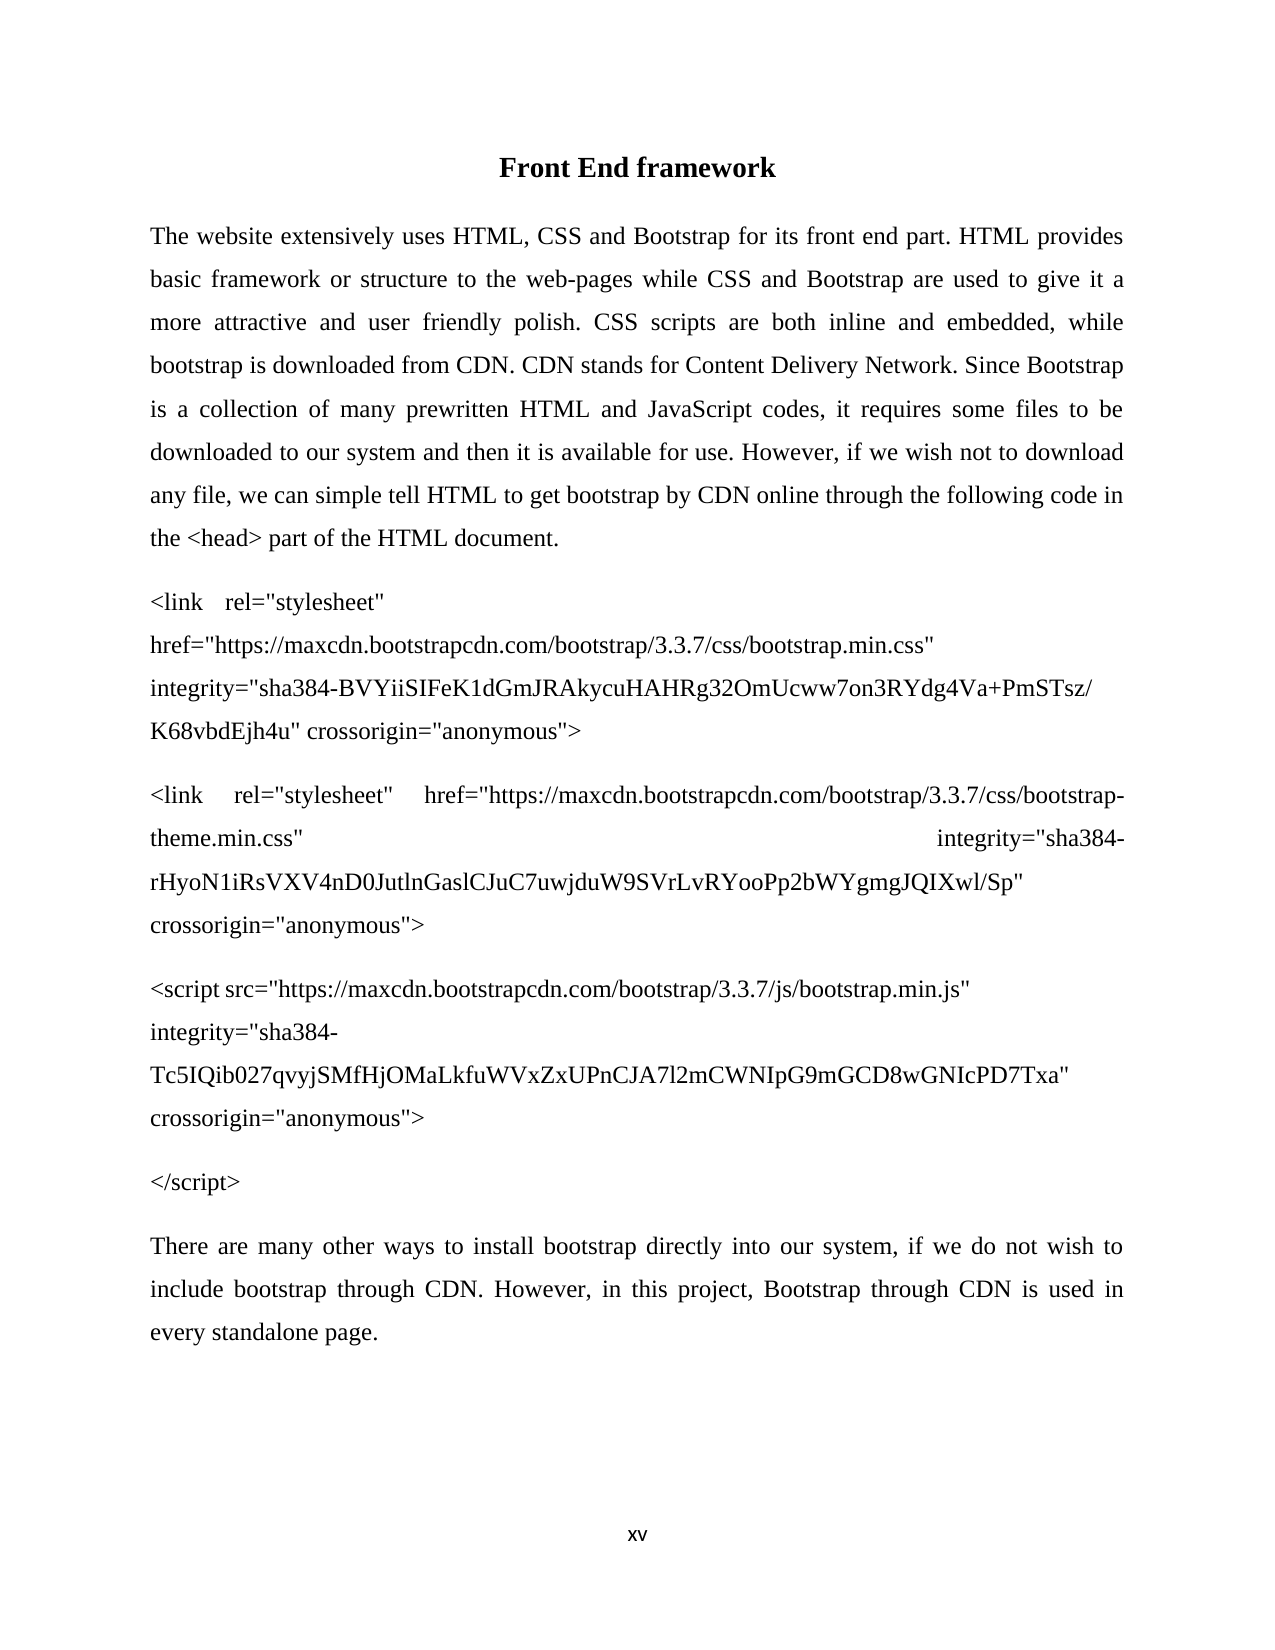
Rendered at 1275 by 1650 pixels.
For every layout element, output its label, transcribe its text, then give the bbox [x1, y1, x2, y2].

text <link rel="stylesheet" href="https://maxcdn.bootstrapcdn.com/bootstrap/3.3.7/css/bootstrap.min.css" integrity="sha384-BVYiiSIFeK1dGmJRAkycuHAHRg32OmUcww7on3RYdg4Va+PmSTsz/K68vbdEjh4u" crossorigin="anonymous"> [150, 587, 1125, 745]
text The website extensively uses HTML, CSS and Bootstrap for its front end part. HTML provides basic framework or structure to the web-pages while CSS and Bootstrap are used to give it a more attractive and user friendly polish. CSS scripts are both inline and embedded, while bootstrap is downloaded from CDN. CDN stands for Content Delivery Network. Since Bootstrap is a collection of many prewritten HTML and JavaScript codes, it requires some files to be downloaded to our system and then it is available for use. However, if we wish not to download any file, we can simple tell HTML to get bootstrap by CDN online through the following code in the <head> part of the HTML document. [150, 221, 1125, 552]
text </script> [150, 1167, 1125, 1196]
text There are many other ways to install bootstrap directly into our system, if we do not wish to include bootstrap through CDN. However, in this project, Bootstrap through CDN is used in every standalone page. [150, 1231, 1125, 1346]
text <script src="https://maxcdn.bootstrapcdn.com/bootstrap/3.3.7/js/bootstrap.min.js" integrity="sha384-Tc5IQib027qvyjSMfHjOMaLkfuWVxZxUPnCJA7l2mCWNIpG9mGCD8wGNIcPD7Txa" crossorigin="anonymous"> [150, 974, 1125, 1132]
text Front End framework [150, 150, 1125, 183]
text <link rel="stylesheet" href="https://maxcdn.bootstrapcdn.com/bootstrap/3.3.7/css/bootstrap-theme.min.css" integrity="sha384-rHyoN1iRsVXV4nD0JutlnGaslCJuC7uwjduW9SVrLvRYooPp2bWYgmgJQIXwl/Sp" crossorigin="anonymous"> [150, 780, 1125, 938]
